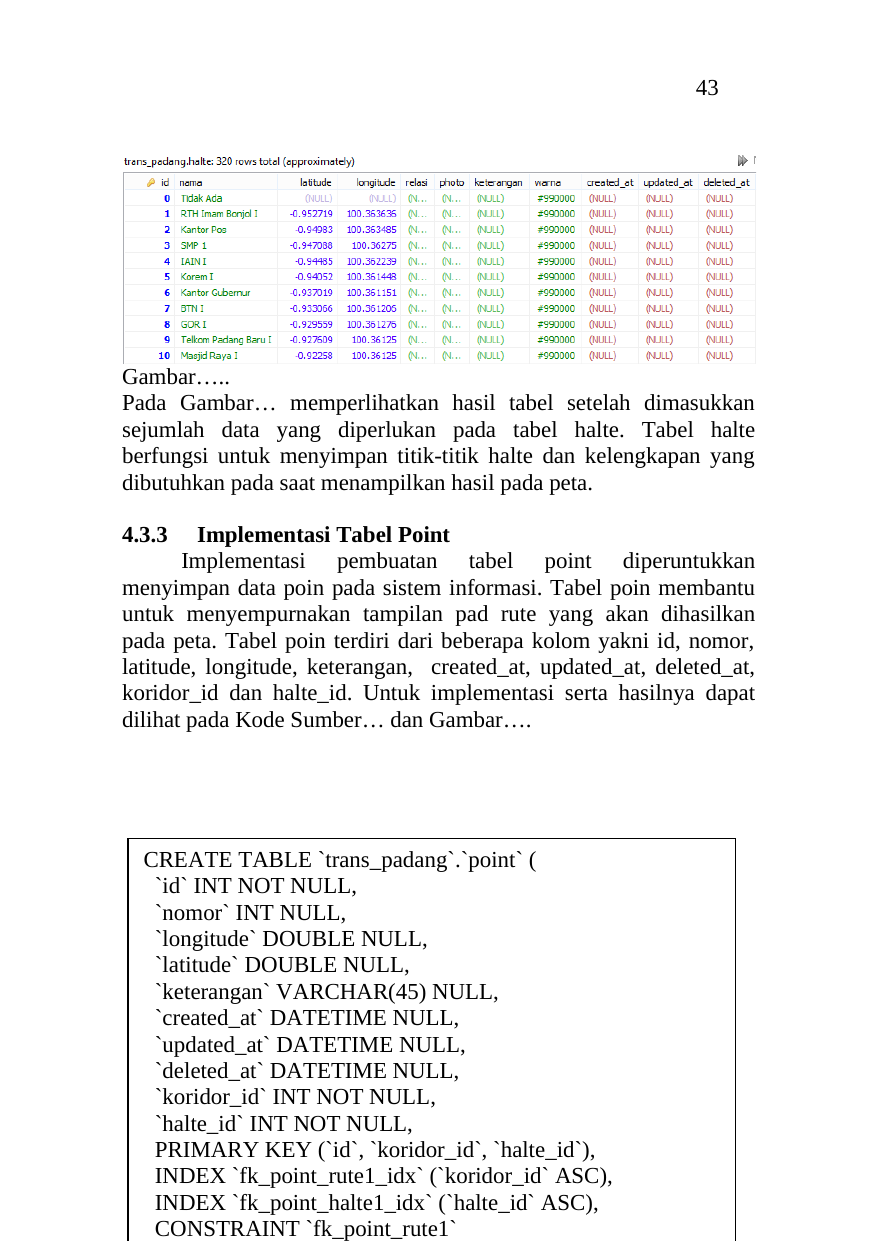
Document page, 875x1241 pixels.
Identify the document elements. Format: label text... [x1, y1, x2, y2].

picture [121, 147, 757, 364]
subtitle Implementasi Tabel Point [122, 521, 756, 548]
text Pada Gambar… memperlihatkan hasil tabel setelah dimasukkan sejumlah data yang diperlukan pada tabel halte. Tabel halte berfungsi untuk menyimpan titik-titik halte dan kelengkapan yang dibutuhkan pada saat menampilkan hasil pada peta. [122, 389, 756, 495]
text Gambar….. [122, 364, 756, 389]
text Implementasi pembuatan tabel point diperuntukkan menyimpan data poin pada sistem informasi. Tabel poin membantu untuk menyempurnakan tampilan pad rute yang akan dihasilkan pada peta. Tabel poin terdiri dari beberapa kolom yakni id, nomor, latitude, longitude, keterangan, created_at, updated_at, deleted_at, koridor_id dan halte_id. Untuk implementasi serta hasilnya dapat dilihat pada Kode Sumber… dan Gambar…. [122, 548, 756, 732]
